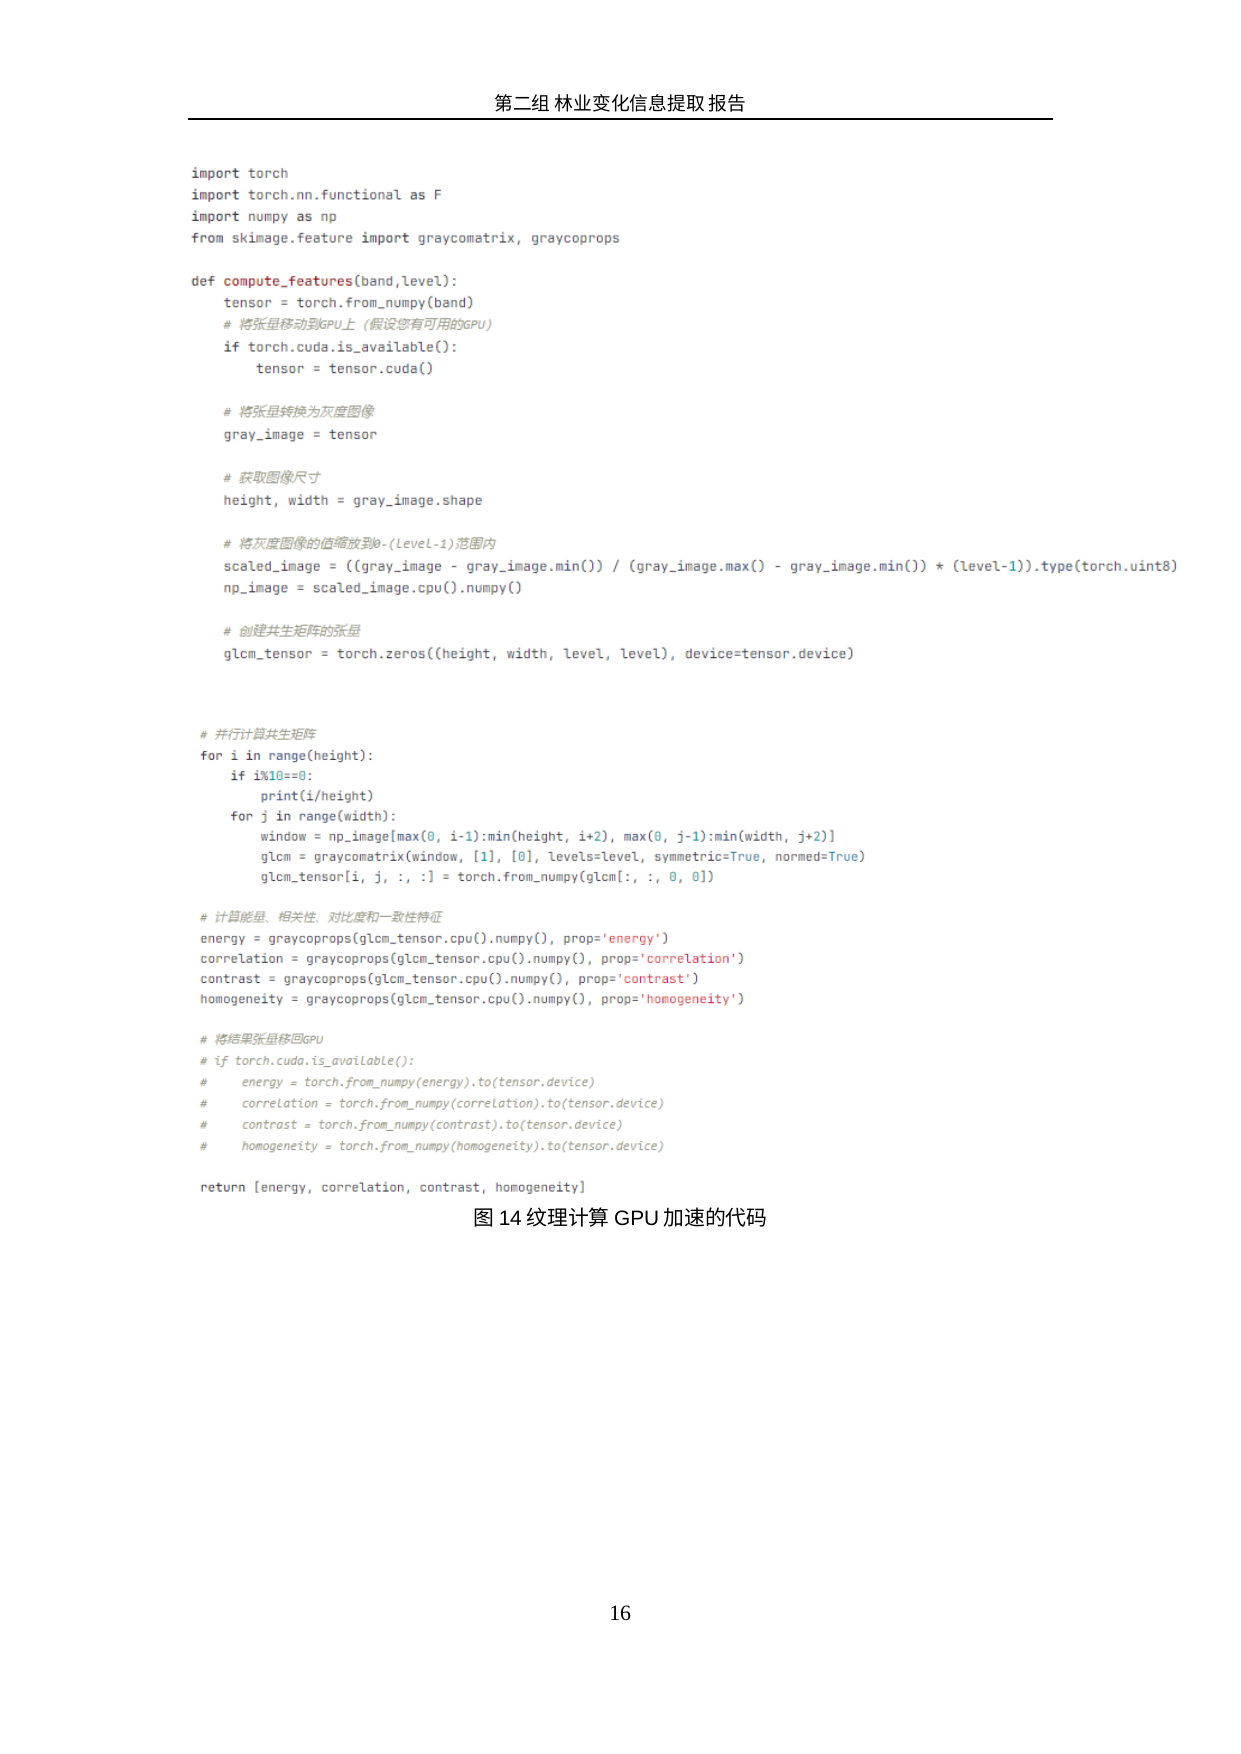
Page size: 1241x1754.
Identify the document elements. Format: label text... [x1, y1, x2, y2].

text 图 14 纹理计算GPU加速的代码 [187, 1200, 1053, 1233]
picture [187, 712, 1057, 1195]
picture [187, 160, 1230, 684]
